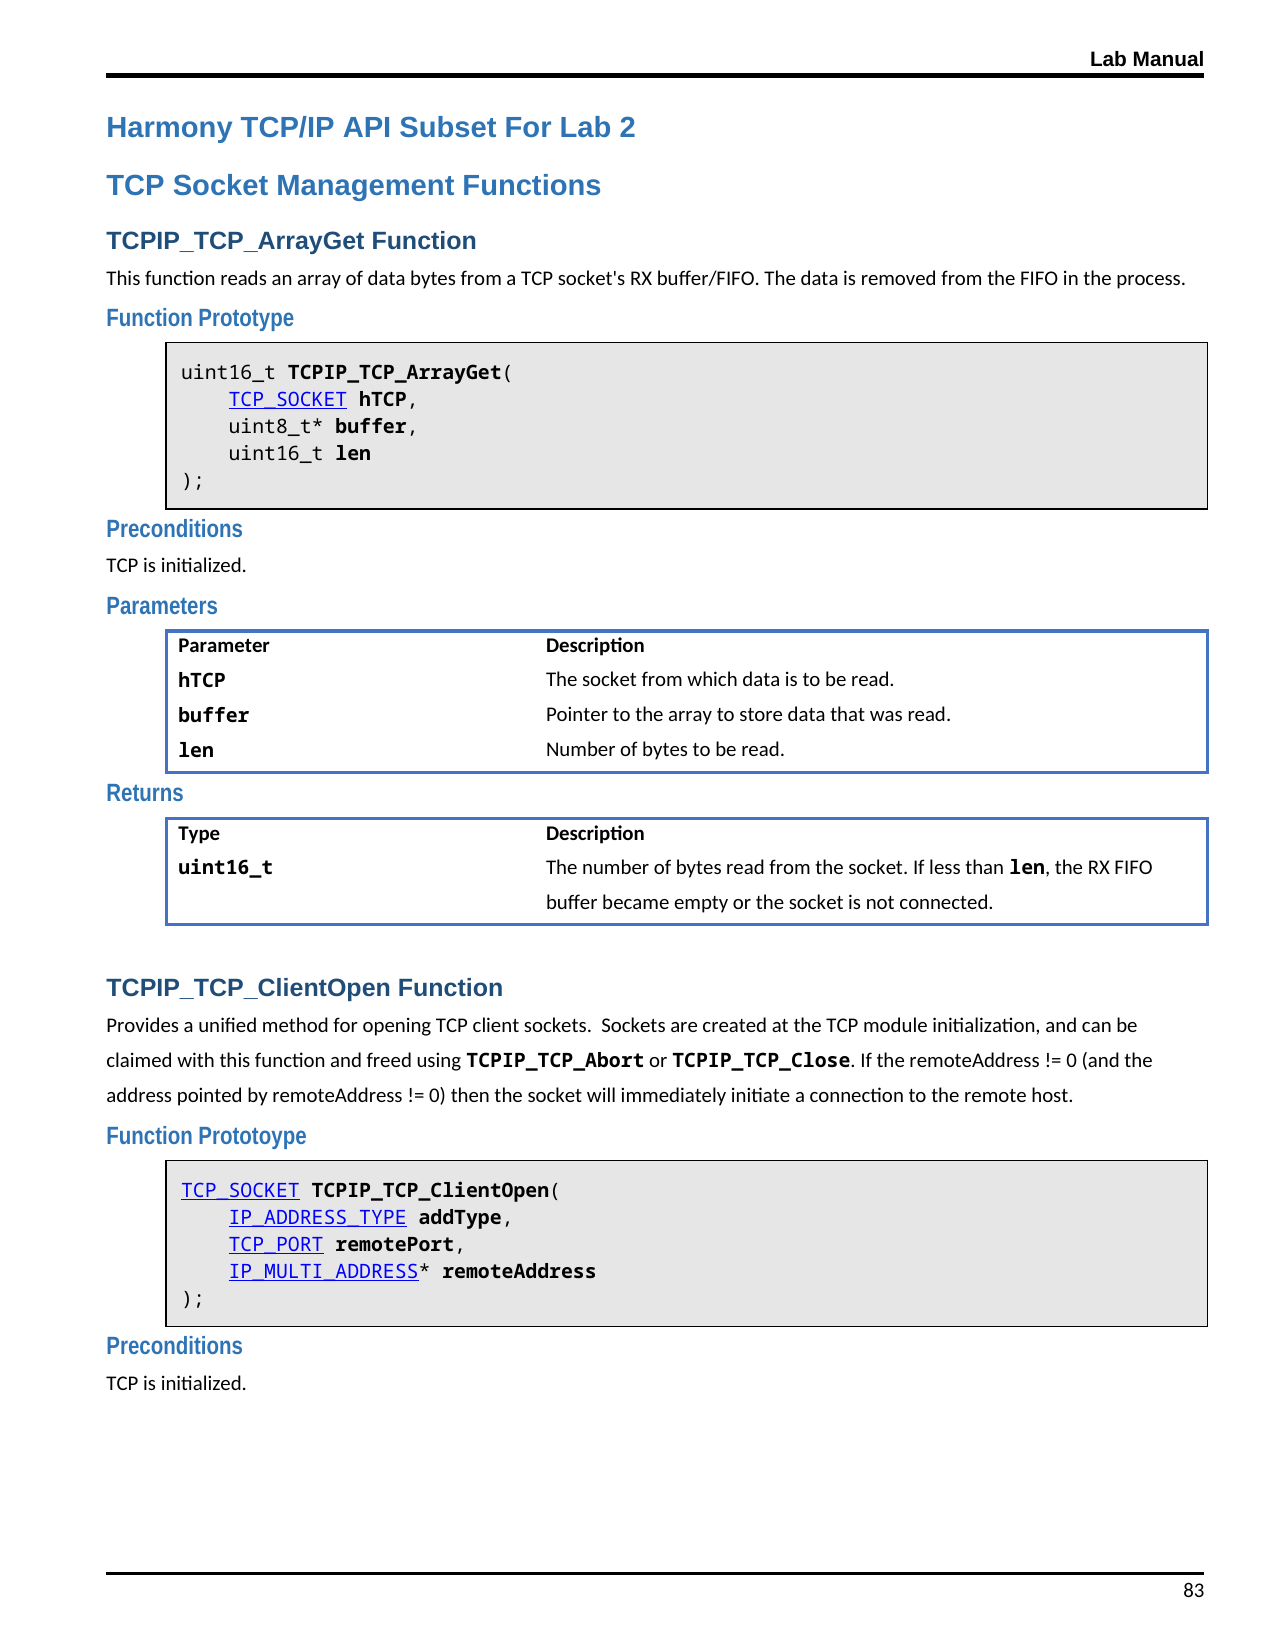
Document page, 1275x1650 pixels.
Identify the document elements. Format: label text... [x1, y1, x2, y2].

subtitle Function Prototype [106, 303, 1204, 332]
table_cell The number of bytes read from the socket. If less than len, the RX FIFO buffer became empty or the socket is not connected. [535, 854, 1206, 923]
table_cell Pointer to the array to store data that was read. [535, 701, 1206, 736]
table_cell hTCP [168, 666, 534, 701]
table_cell buffer [168, 701, 534, 736]
table_cell Number of bytes to be read. [535, 736, 1206, 771]
subtitle Preconditions [106, 1331, 1204, 1360]
text This function reads an array of data bytes from a TCP socket's RX buffer/FIFO. The data is removed from the FIFO in the process. [106, 265, 1204, 290]
table_header Parameter [168, 633, 534, 666]
table_cell len [168, 736, 534, 771]
subtitle Parameters [106, 591, 1204, 619]
subtitle TCPIP_TCP_ArrayGet Function [106, 226, 1204, 255]
subtitle TCPIP_TCP_ClientOpen Function [106, 973, 1204, 1002]
text Provides a unified method for opening TCP client sockets. Sockets are created at the TCP module initialization, and can be claimed with this function and freed using TCPIP_TCP_Abort or TCPIP_TCP_Close. If the remoteAddress != 0 (and the address pointed by remoteAddress != 0) then the socket will immediately initiate a connection to the remote host. [106, 1012, 1204, 1108]
table_header Description [535, 633, 1206, 666]
text TCP is initialized. [106, 1370, 1204, 1395]
subtitle Returns [106, 778, 1204, 807]
text TCP is initialized. [106, 552, 1204, 578]
table_cell The socket from which data is to be read. [535, 666, 1206, 701]
table_header uint16_t TCPIP_TCP_ArrayGet( TCP_SOCKET hTCP, uint8_t* buffer, uint16_t len ); [167, 343, 1207, 508]
table_header Type [168, 820, 534, 854]
table_cell uint16_t [168, 854, 534, 923]
subtitle Function Prototoype [106, 1121, 1204, 1149]
subtitle TCP Socket Management Functions [106, 168, 1204, 202]
table_header TCP_SOCKET TCPIP_TCP_ClientOpen( IP_ADDRESS_TYPE addType, TCP_PORT remotePort, IP_MULTI_ADDRESS* remoteAddress ); [167, 1161, 1207, 1326]
table_header Description [535, 820, 1206, 854]
subtitle Harmony TCP/IP API Subset For Lab 2 [106, 111, 1204, 144]
subtitle Preconditions [106, 513, 1204, 542]
